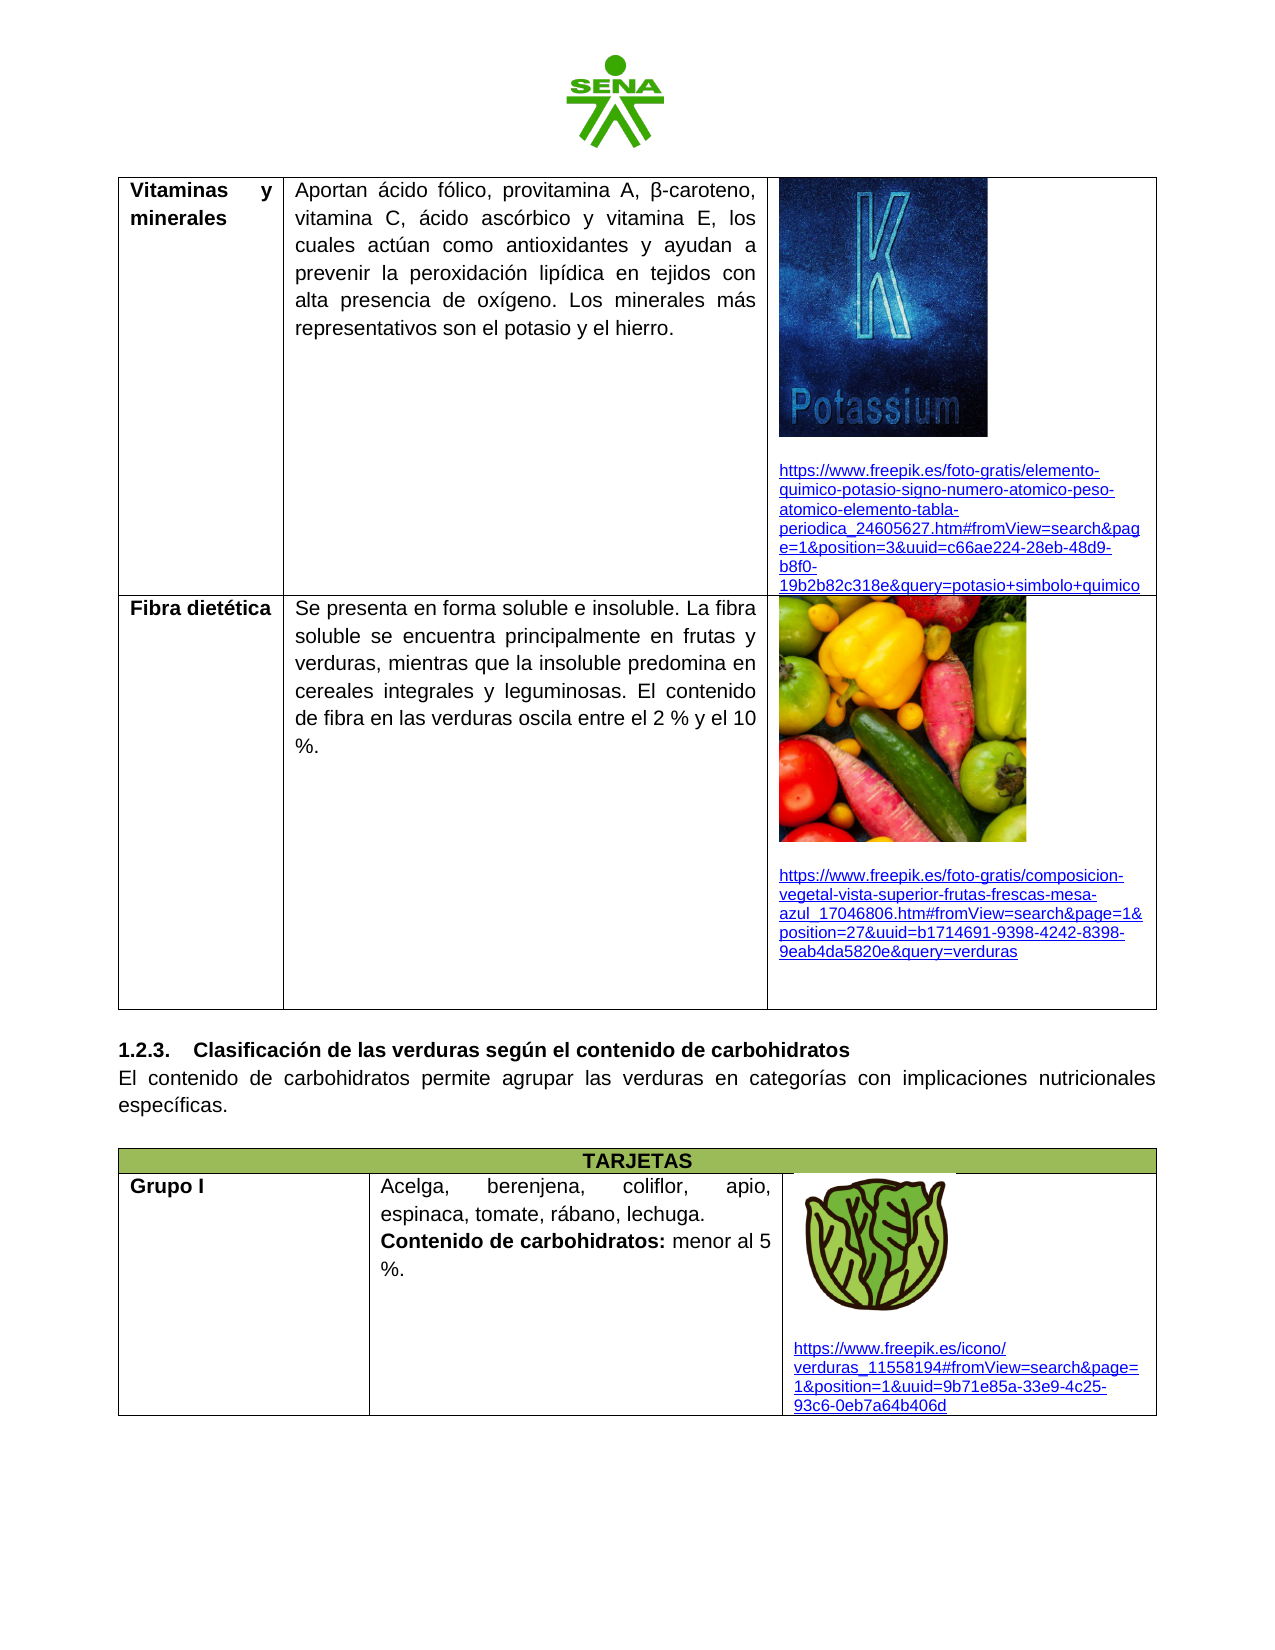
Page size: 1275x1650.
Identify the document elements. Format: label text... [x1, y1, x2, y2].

picture [793, 1173, 956, 1315]
table_cell https://www.freepik.es/foto-gratis/composicion-vegetal-vista-superior-frutas-frescas-mesa-azul_17046806.htm#fromView=search&page=1&position=27&uuid=b1714691-9398-4242-8398-9eab4da5820e&query=verduras [768, 596, 1156, 1009]
table_cell Acelga, berenjena, coliflor, apio, espinaca, tomate, rábano, lechuga. Contenido de carbohidratos: menor al 5 %. [370, 1174, 782, 1415]
picture [779, 596, 1027, 842]
table_cell Vitaminas y minerales [119, 178, 283, 595]
picture [779, 178, 988, 437]
table_cell Grupo I [119, 1174, 369, 1415]
list Clasificación de las verduras según el contenido de carbohidratos [118, 1038, 1157, 1062]
table_cell https://www.freepik.es/icono/verduras_11558194#fromView=search&page=1&position=1&uuid=9b71e85a-33e9-4c25-93c6-0eb7a64b406d [783, 1174, 1156, 1415]
table_cell Se presenta en forma soluble e insoluble. La fibra soluble se encuentra principalmente en frutas y verduras, mientras que la insoluble predomina en cereales integrales y leguminosas. El contenido de fibra en las verduras oscila entre el 2 % y el 10 %. [284, 596, 767, 1009]
table_cell Fibra dietética [119, 596, 283, 1009]
table_cell Aportan ácido fólico, provitamina A, β-caroteno, vitamina C, ácido ascórbico y vitamina E, los cuales actúan como antioxidantes y ayudan a prevenir la peroxidación lipídica en tejidos con alta presencia de oxígeno. Los minerales más representativos son el potasio y el hierro. [284, 178, 767, 595]
table_cell https://www.freepik.es/foto-gratis/elemento-quimico-potasio-signo-numero-atomico-peso-atomico-elemento-tabla-periodica_24605627.htm#fromView=search&page=1&position=3&uuid=c66ae224-28eb-48d9-b8f0-19b2b82c318e&query=potasio+simbolo+quimico [768, 178, 1156, 595]
picture [566, 55, 664, 148]
text El contenido de carbohidratos permite agrupar las verduras en categorías con implicaciones nutricionales específicas. [118, 1065, 1157, 1117]
table_header TARJETAS [119, 1149, 1156, 1173]
